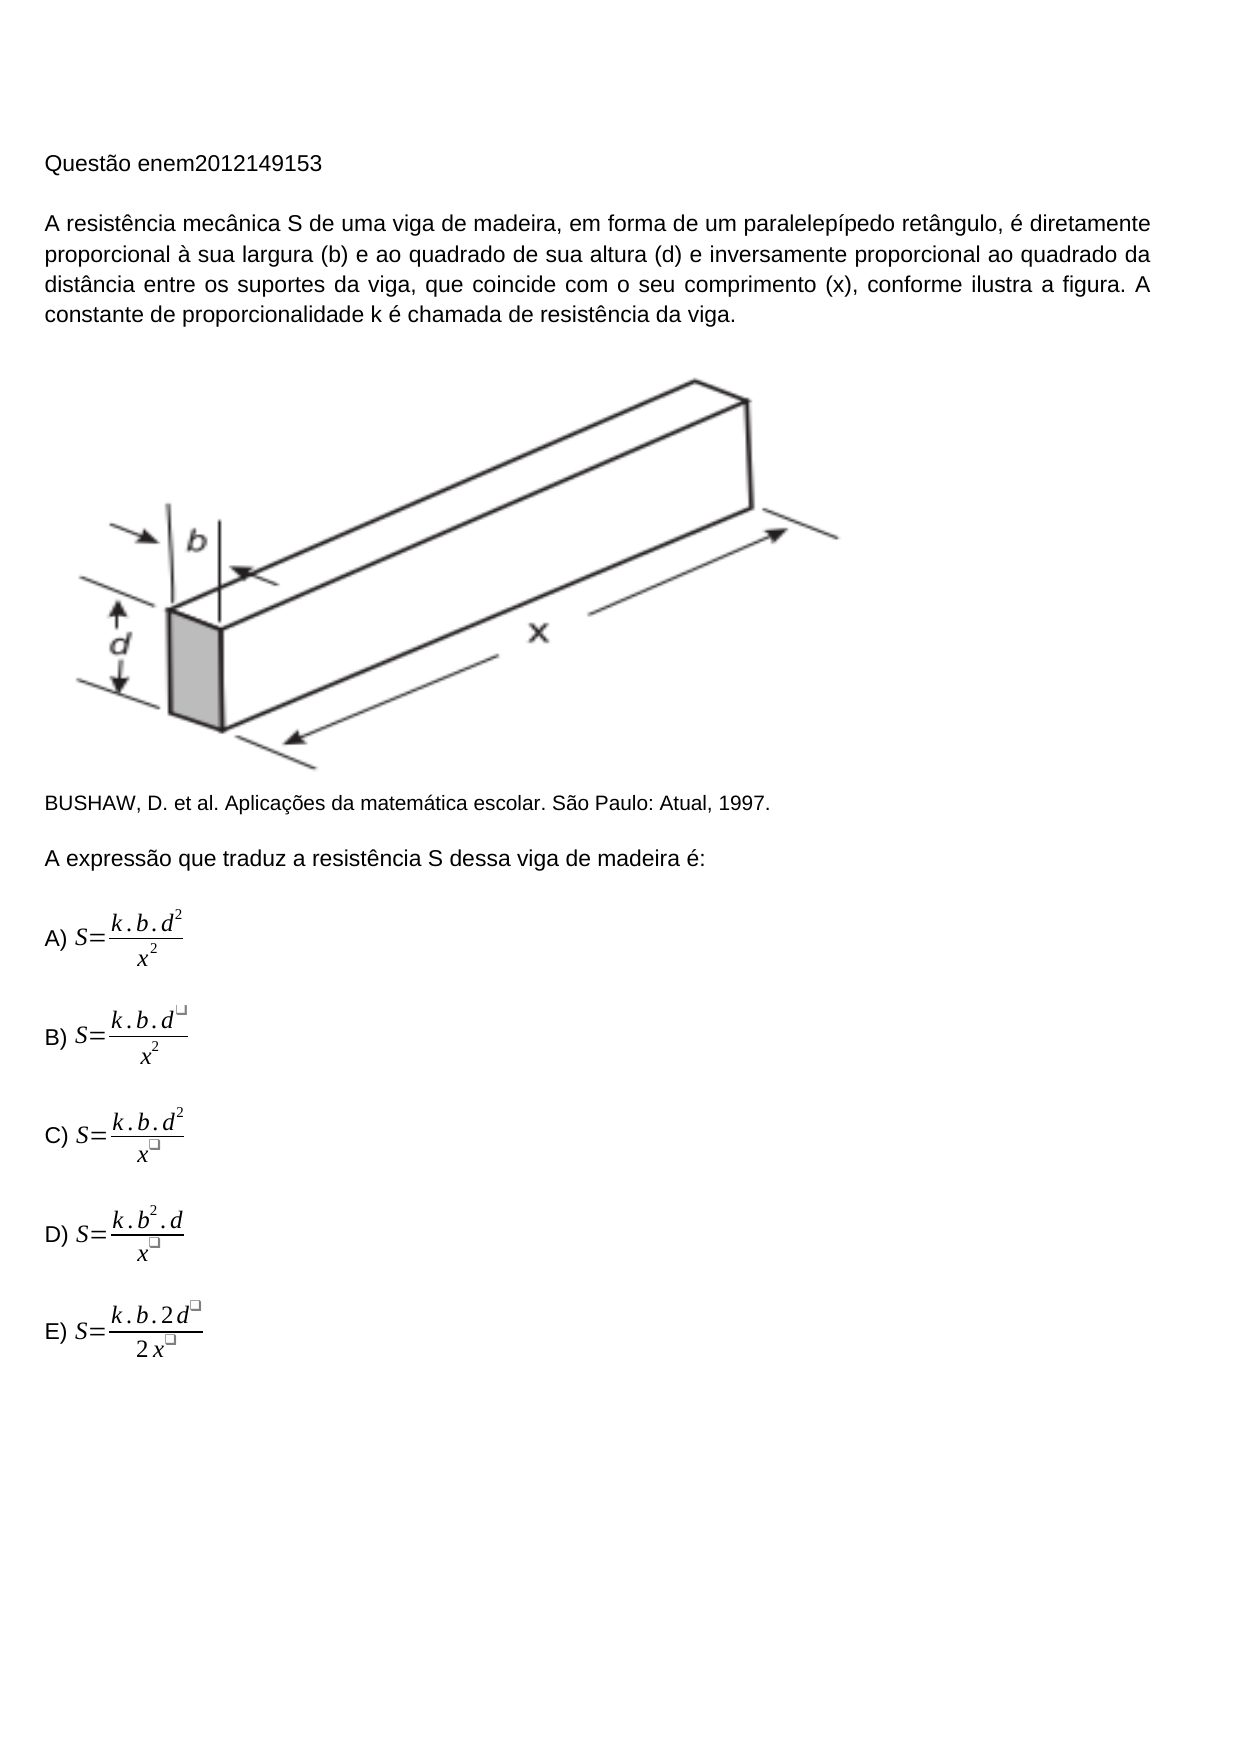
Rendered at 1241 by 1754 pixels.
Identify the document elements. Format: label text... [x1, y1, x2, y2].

picture [44, 361, 908, 787]
text D) [44, 1202, 1151, 1266]
text A resistência mecânica S de uma viga de madeira, em forma de um paralelepípedo retângulo, é diretamente proporcional à sua largura (b) e ao quadrado de sua altura (d) e inversamente proporcional ao quadrado da distância entre os suportes da viga, que coincide com o seu comprimento (x), conforme ilustra a figura. A constante de proporcionalidade k é chamada de resistência da viga. [44, 210, 1151, 327]
text Questão enem2012149153 [44, 150, 1151, 176]
text A) [44, 905, 1151, 971]
text C) [44, 1103, 1151, 1168]
text A expressão que traduz a resistência S dessa viga de madeira é: [44, 844, 1151, 871]
text BUSHAW, D. et al. Aplicações da matemática escolar. São Paulo: Atual, 1997. [44, 790, 1151, 814]
text E) [44, 1300, 1151, 1363]
text B) [44, 1005, 1151, 1069]
